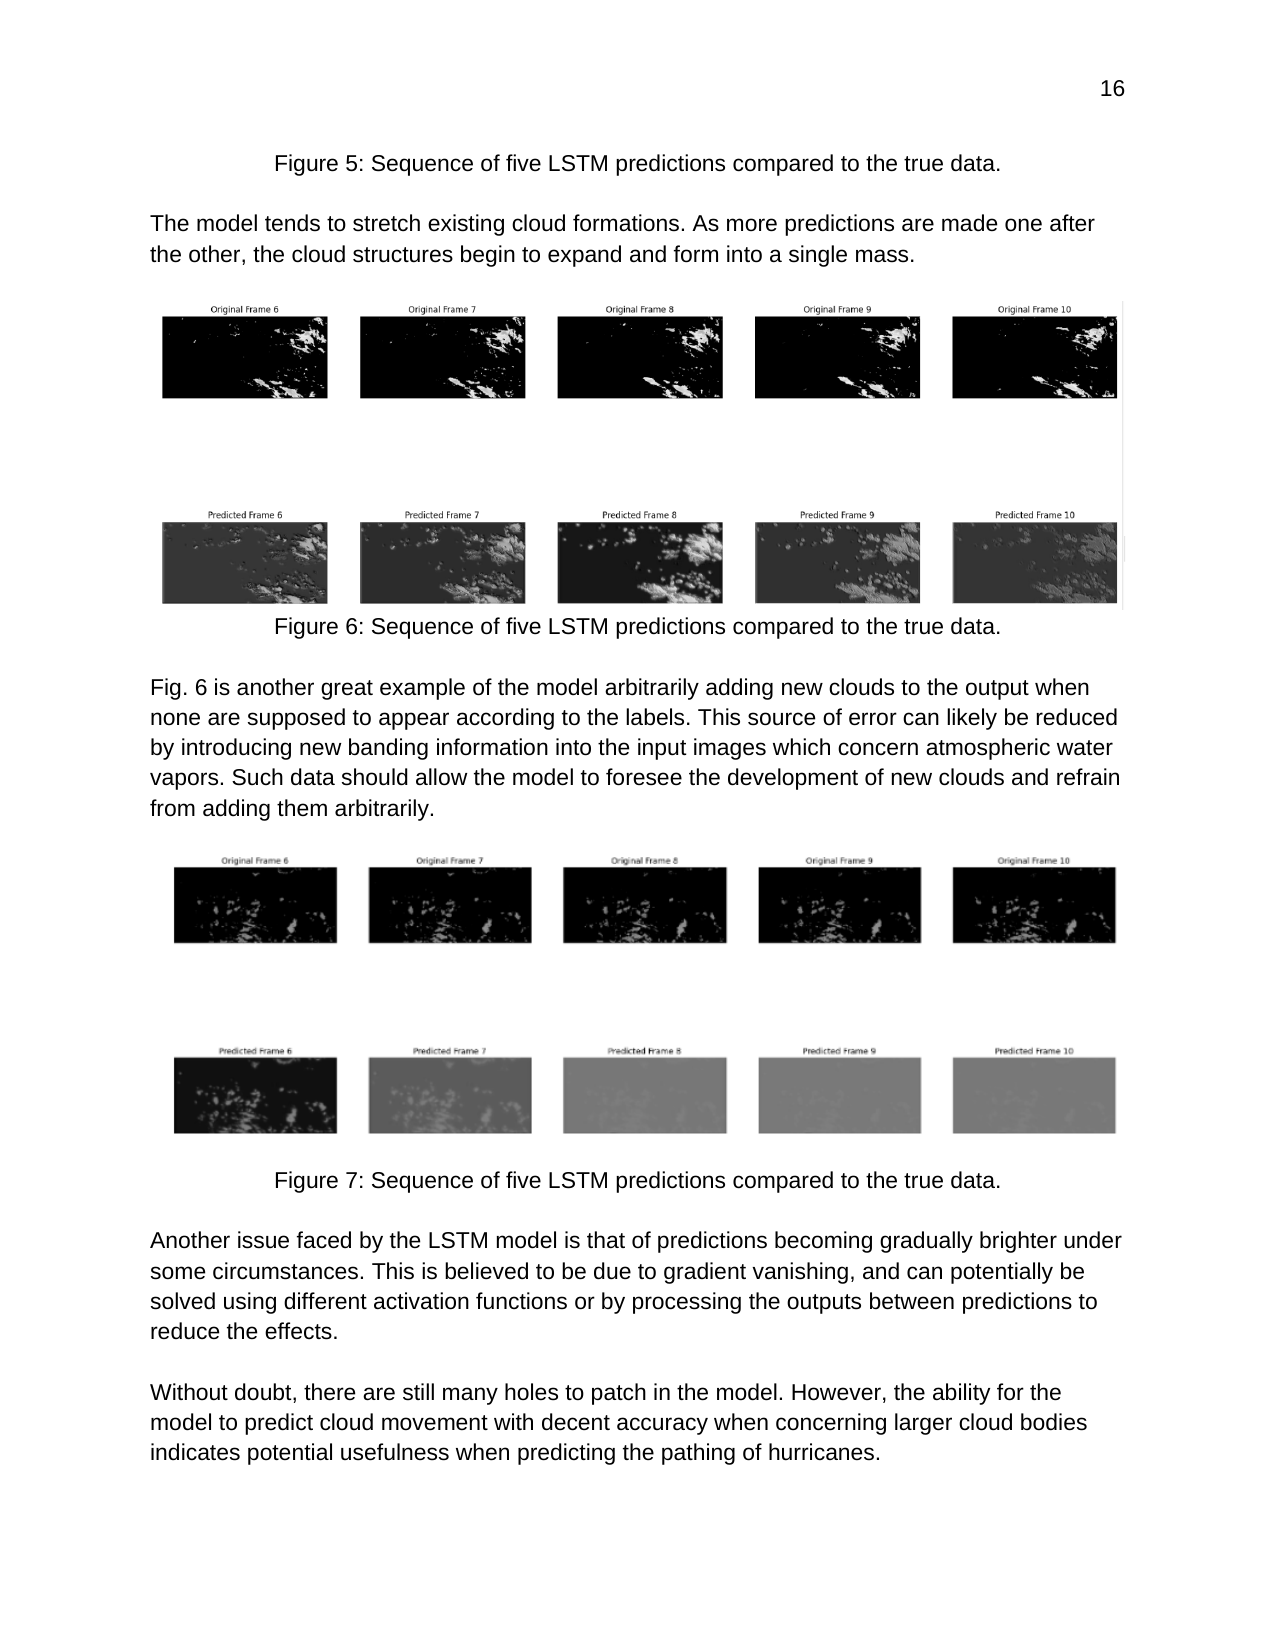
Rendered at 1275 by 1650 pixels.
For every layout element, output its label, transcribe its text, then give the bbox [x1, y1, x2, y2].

picture [150, 855, 1125, 1164]
text Without doubt, there are still many holes to patch in the model. However, the ability for the model to predict cloud movement with decent accuracy when concerning larger cloud bodies indicates potential usefulness when predicting the pathing of hurricanes. [150, 1378, 1125, 1465]
picture [150, 301, 1125, 610]
text Figure 6: Sequence of five LSTM predictions compared to the true data. [150, 613, 1125, 639]
text Fig. 6 is another great example of the model arbitrarily adding new clouds to the output when none are supposed to appear according to the labels. This source of error can likely be reduced by introducing new banding information into the input images which concern atmospheric water vapors. Such data should allow the model to foresee the development of new clouds and refrain from adding them arbitrarily. [150, 674, 1125, 821]
text Figure 5: Sequence of five LSTM predictions compared to the true data. [150, 150, 1125, 176]
text Another issue faced by the LSTM model is that of predictions becoming gradually brighter under some circumstances. This is believed to be due to gradient vanishing, and can potentially be solved using different activation functions or by processing the outputs between predictions to reduce the effects. [150, 1227, 1125, 1344]
text The model tends to stretch existing cloud formations. As more predictions are made one after the other, the cloud structures begin to expand and form into a single mass. [150, 210, 1125, 267]
text Figure 7: Sequence of five LSTM predictions compared to the true data. [150, 1167, 1125, 1193]
